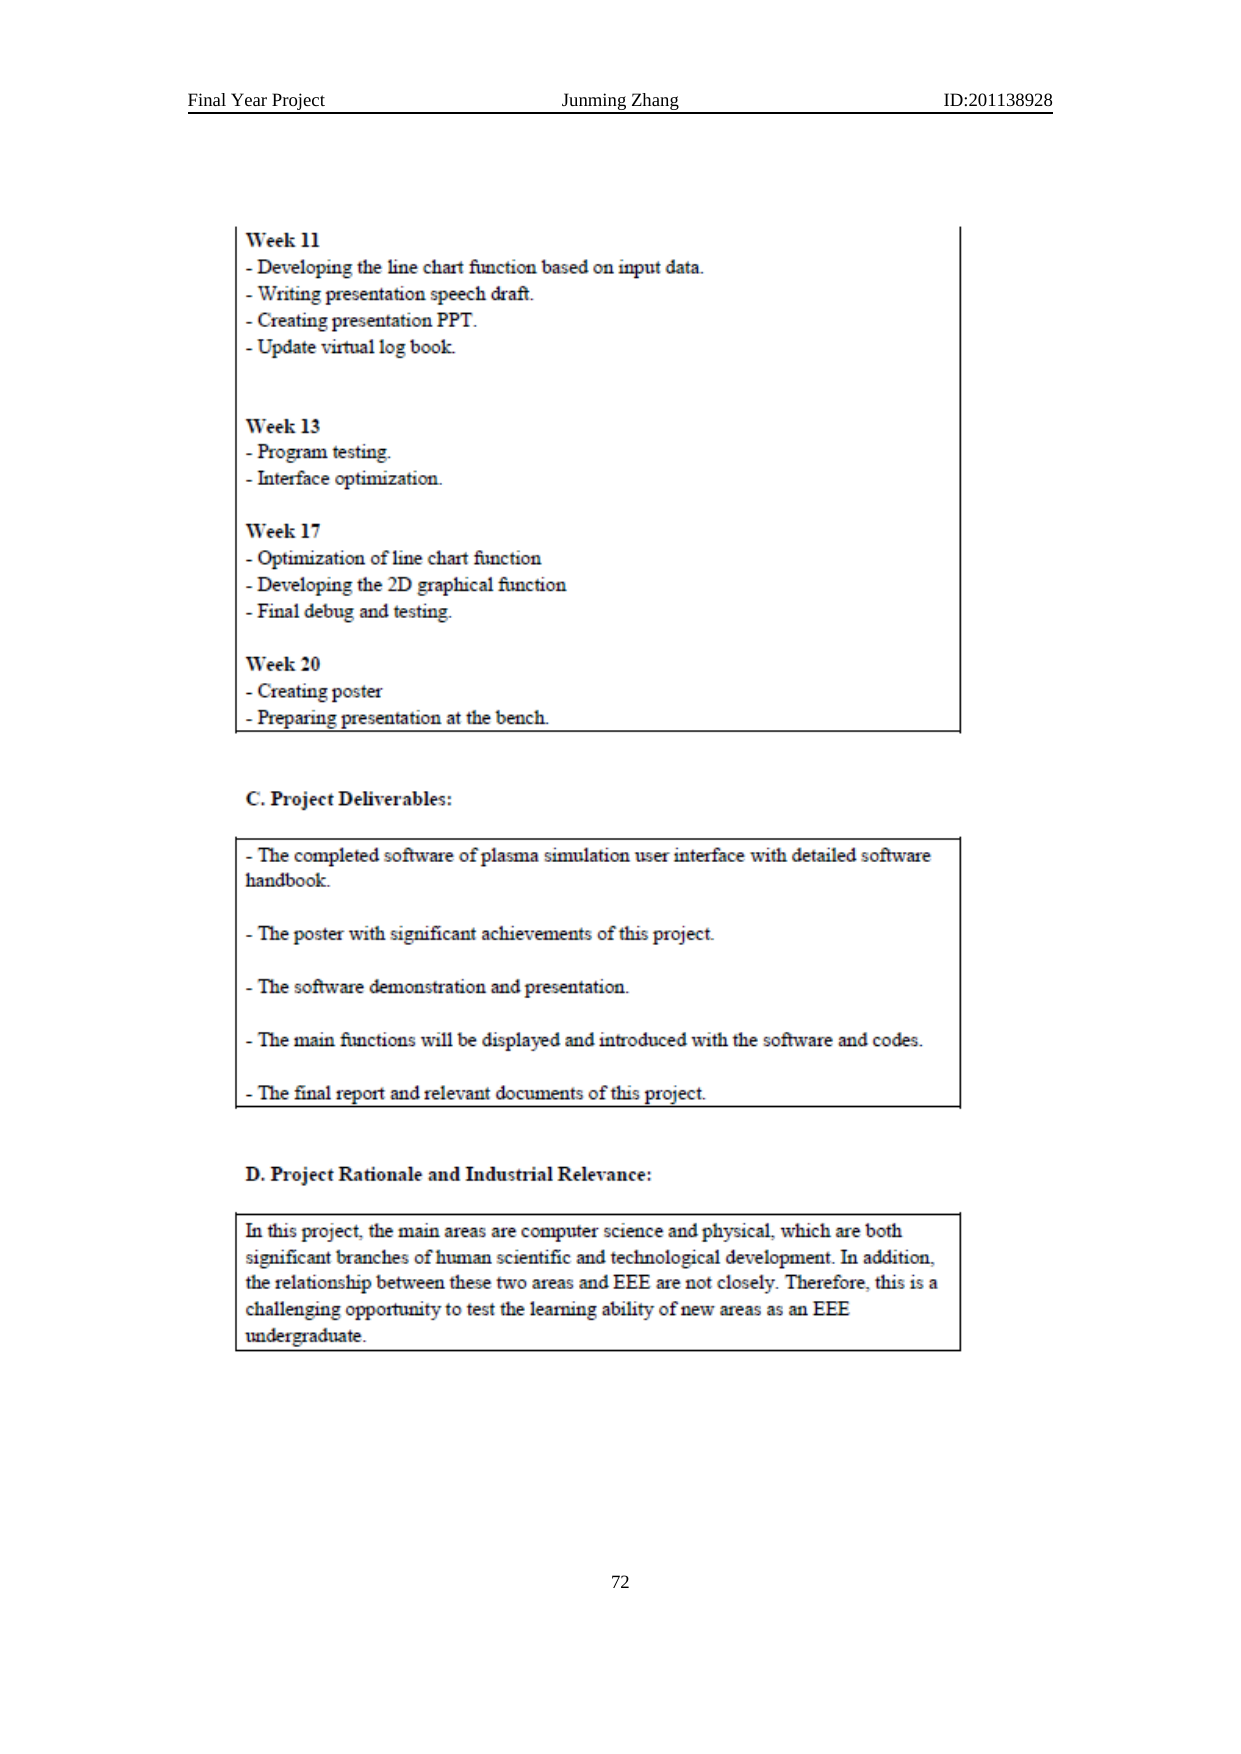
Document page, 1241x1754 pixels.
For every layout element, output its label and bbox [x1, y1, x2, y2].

picture [187, 169, 1013, 1422]
